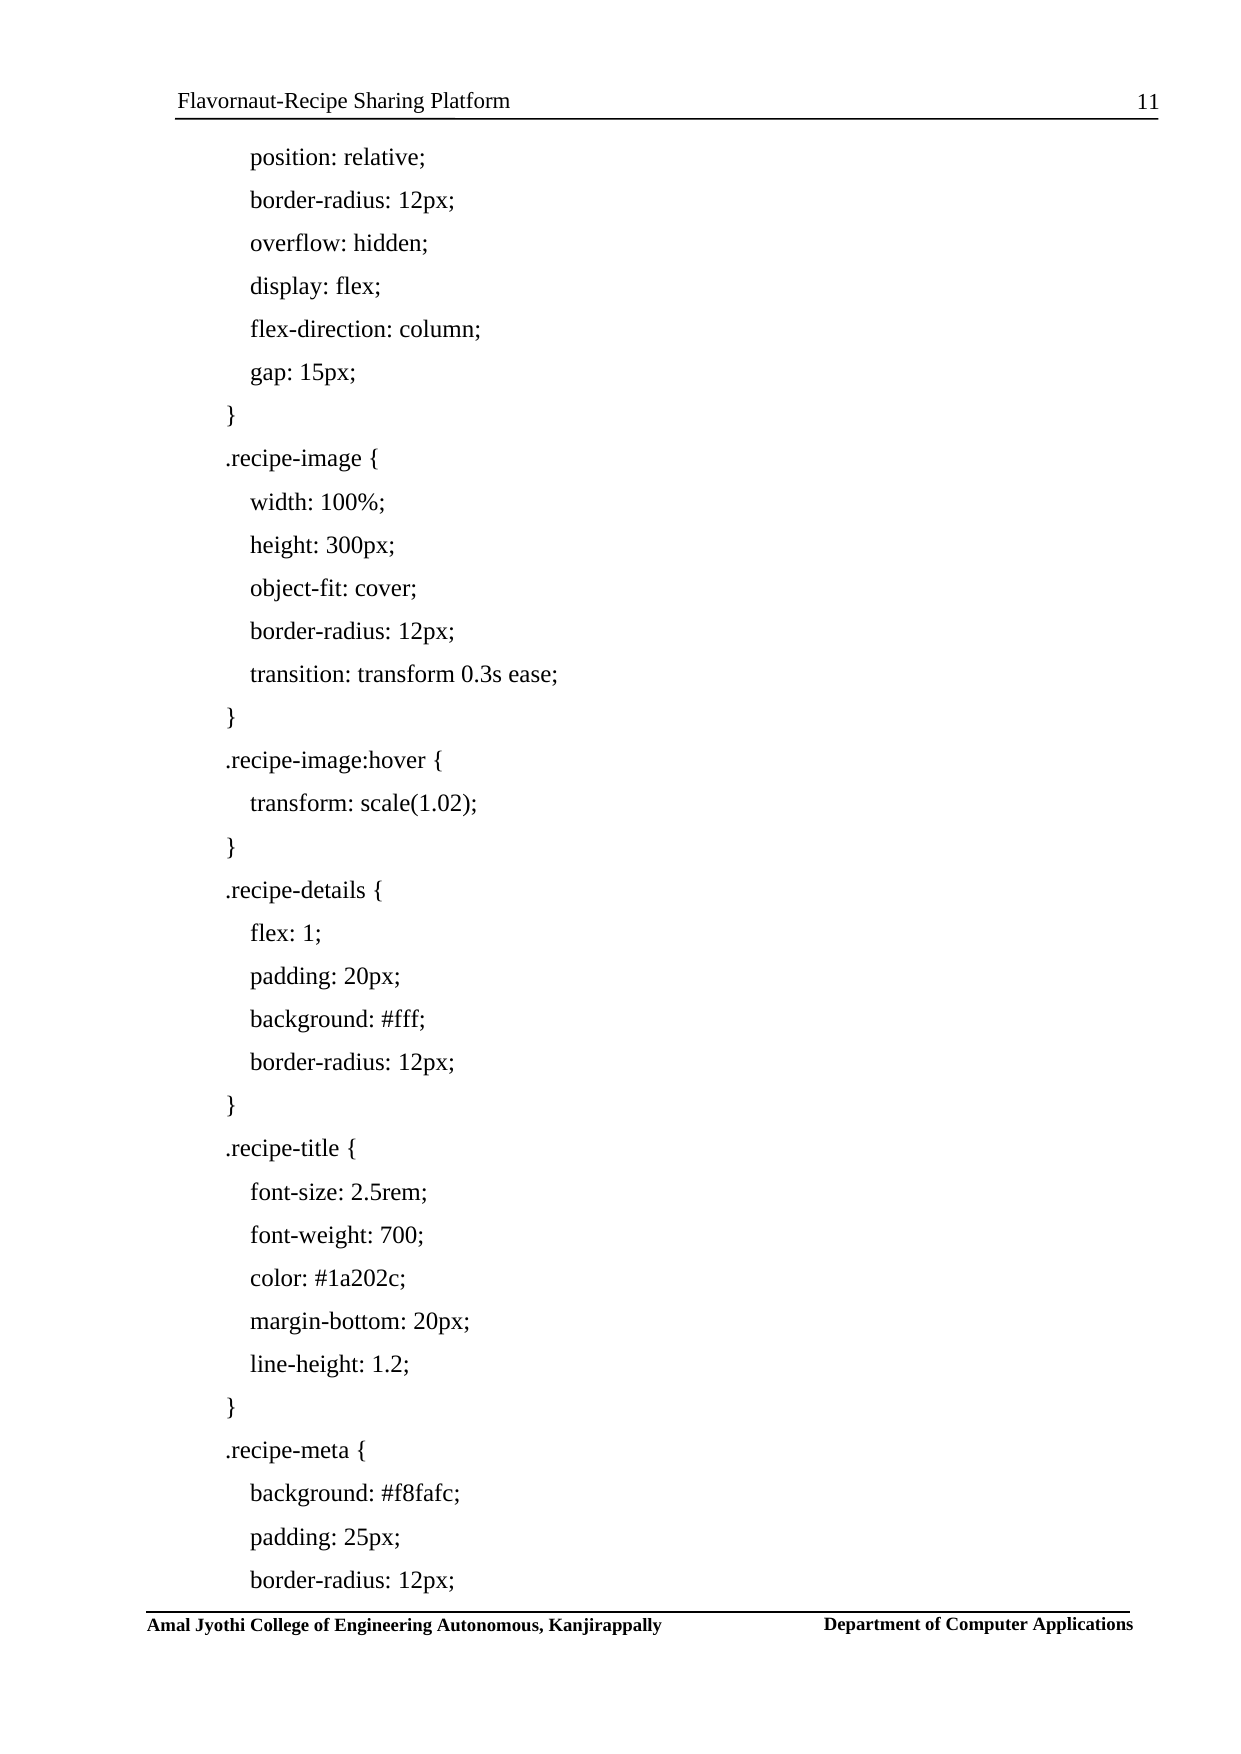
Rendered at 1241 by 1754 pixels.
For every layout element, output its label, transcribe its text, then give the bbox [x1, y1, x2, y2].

text background: #fff; [175, 1004, 1162, 1033]
text overflow: hidden; [175, 228, 1162, 257]
text border-radius: 12px; [175, 185, 1162, 213]
text } [175, 832, 1162, 860]
text height: 300px; [175, 530, 1162, 558]
text .recipe-title { [175, 1133, 1162, 1162]
text } [175, 702, 1162, 731]
text color: #1a202c; [175, 1263, 1162, 1292]
text font-size: 2.5rem; [175, 1177, 1162, 1205]
text border-radius: 12px; [175, 616, 1162, 645]
text flex: 1; [175, 918, 1162, 947]
text transform: scale(1.02); [175, 788, 1162, 817]
text gap: 15px; [175, 357, 1162, 386]
text .recipe-meta { [175, 1435, 1162, 1464]
text flex-direction: column; [175, 314, 1162, 343]
text .recipe-image { [175, 443, 1162, 472]
text } [175, 400, 1162, 429]
text margin-bottom: 20px; [175, 1306, 1162, 1335]
text } [175, 1090, 1162, 1119]
text width: 100%; [175, 487, 1162, 515]
text object-fit: cover; [175, 573, 1162, 602]
text border-radius: 12px; [175, 1565, 1162, 1593]
text } [175, 1392, 1162, 1421]
text padding: 20px; [175, 961, 1162, 990]
text display: flex; [175, 271, 1162, 300]
text background: #f8fafc; [175, 1478, 1162, 1507]
text font-weight: 700; [175, 1220, 1162, 1248]
text line-height: 1.2; [175, 1349, 1162, 1378]
text padding: 25px; [175, 1522, 1162, 1550]
text .recipe-image:hover { [175, 745, 1162, 774]
text .recipe-details { [175, 875, 1162, 903]
text transition: transform 0.3s ease; [175, 659, 1162, 688]
text border-radius: 12px; [175, 1047, 1162, 1076]
text position: relative; [175, 142, 1162, 170]
